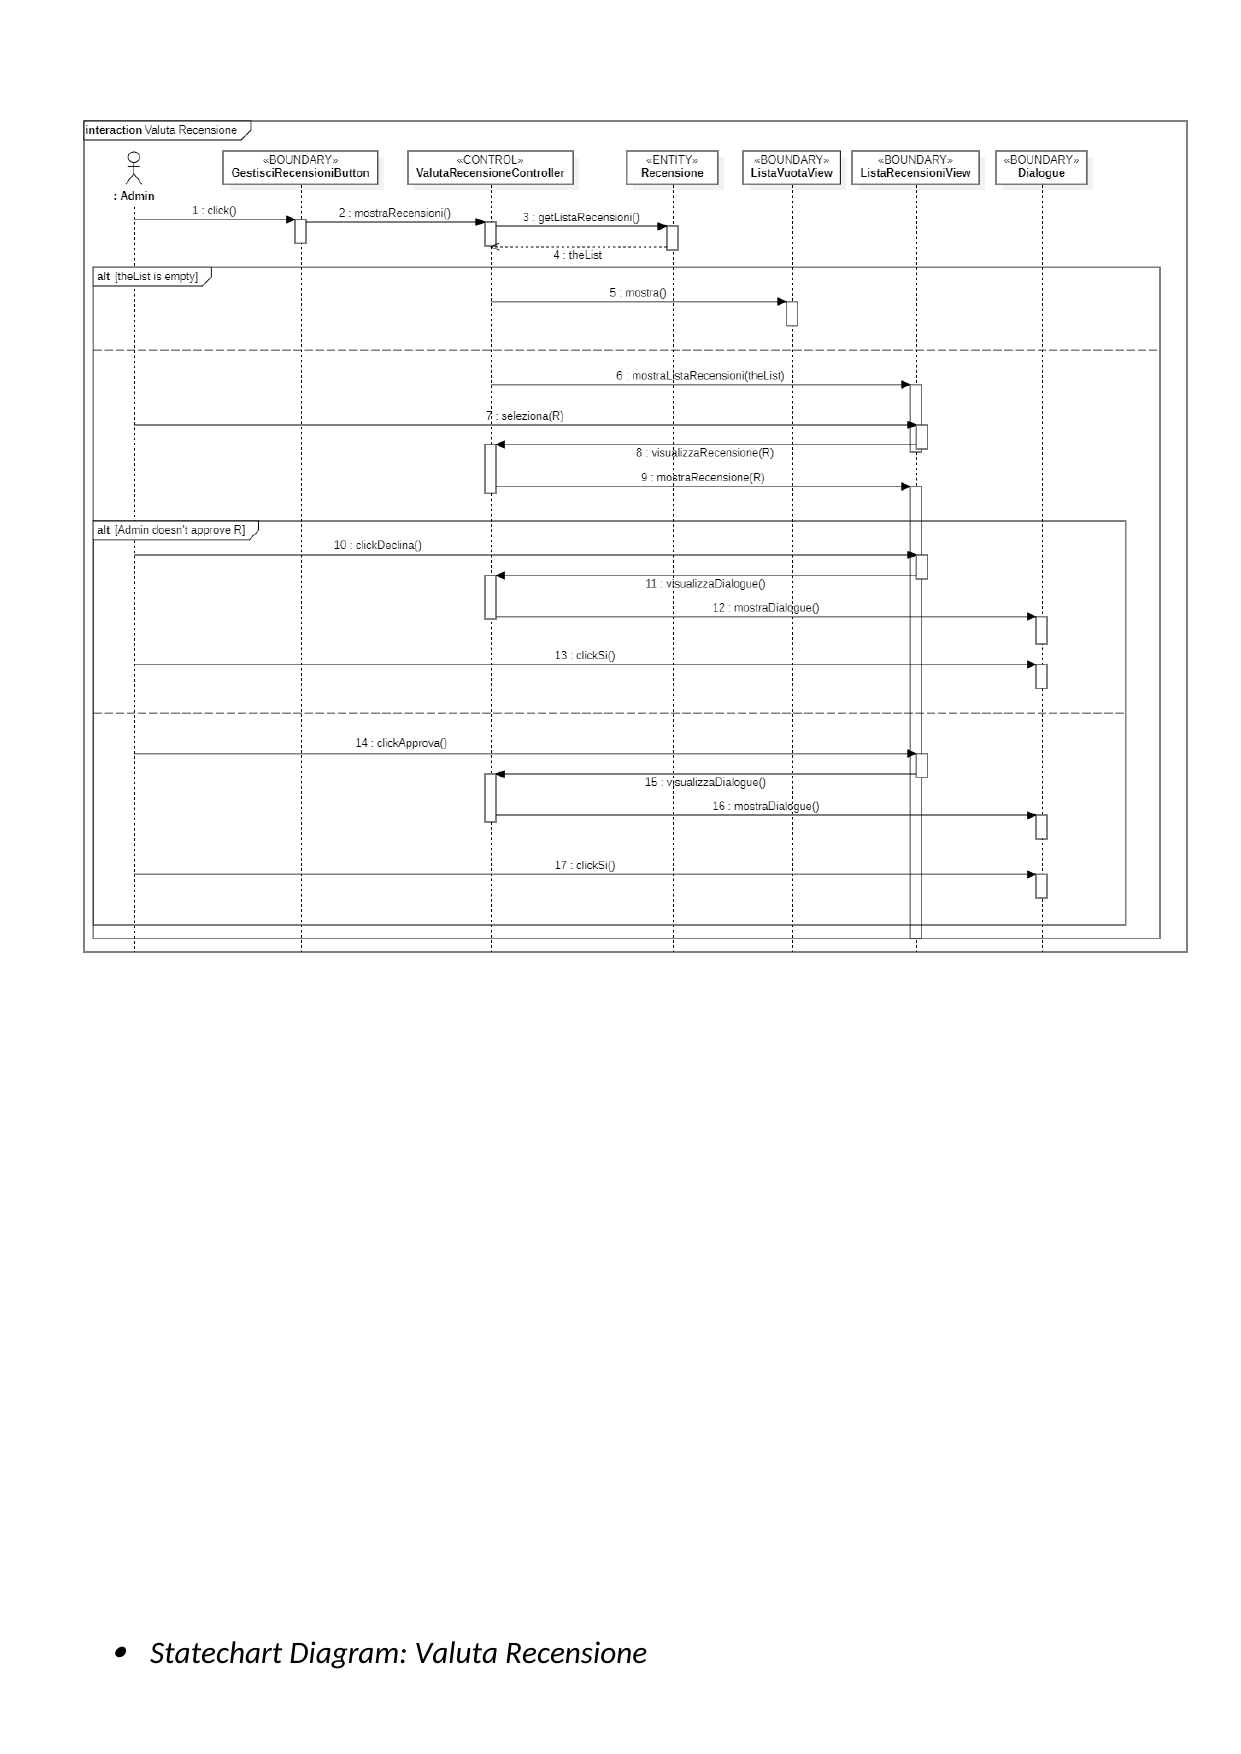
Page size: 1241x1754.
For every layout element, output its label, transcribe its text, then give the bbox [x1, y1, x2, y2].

picture [75, 113, 1221, 986]
list Statechart Diagram: Valuta Recensione [112, 1633, 1165, 1671]
